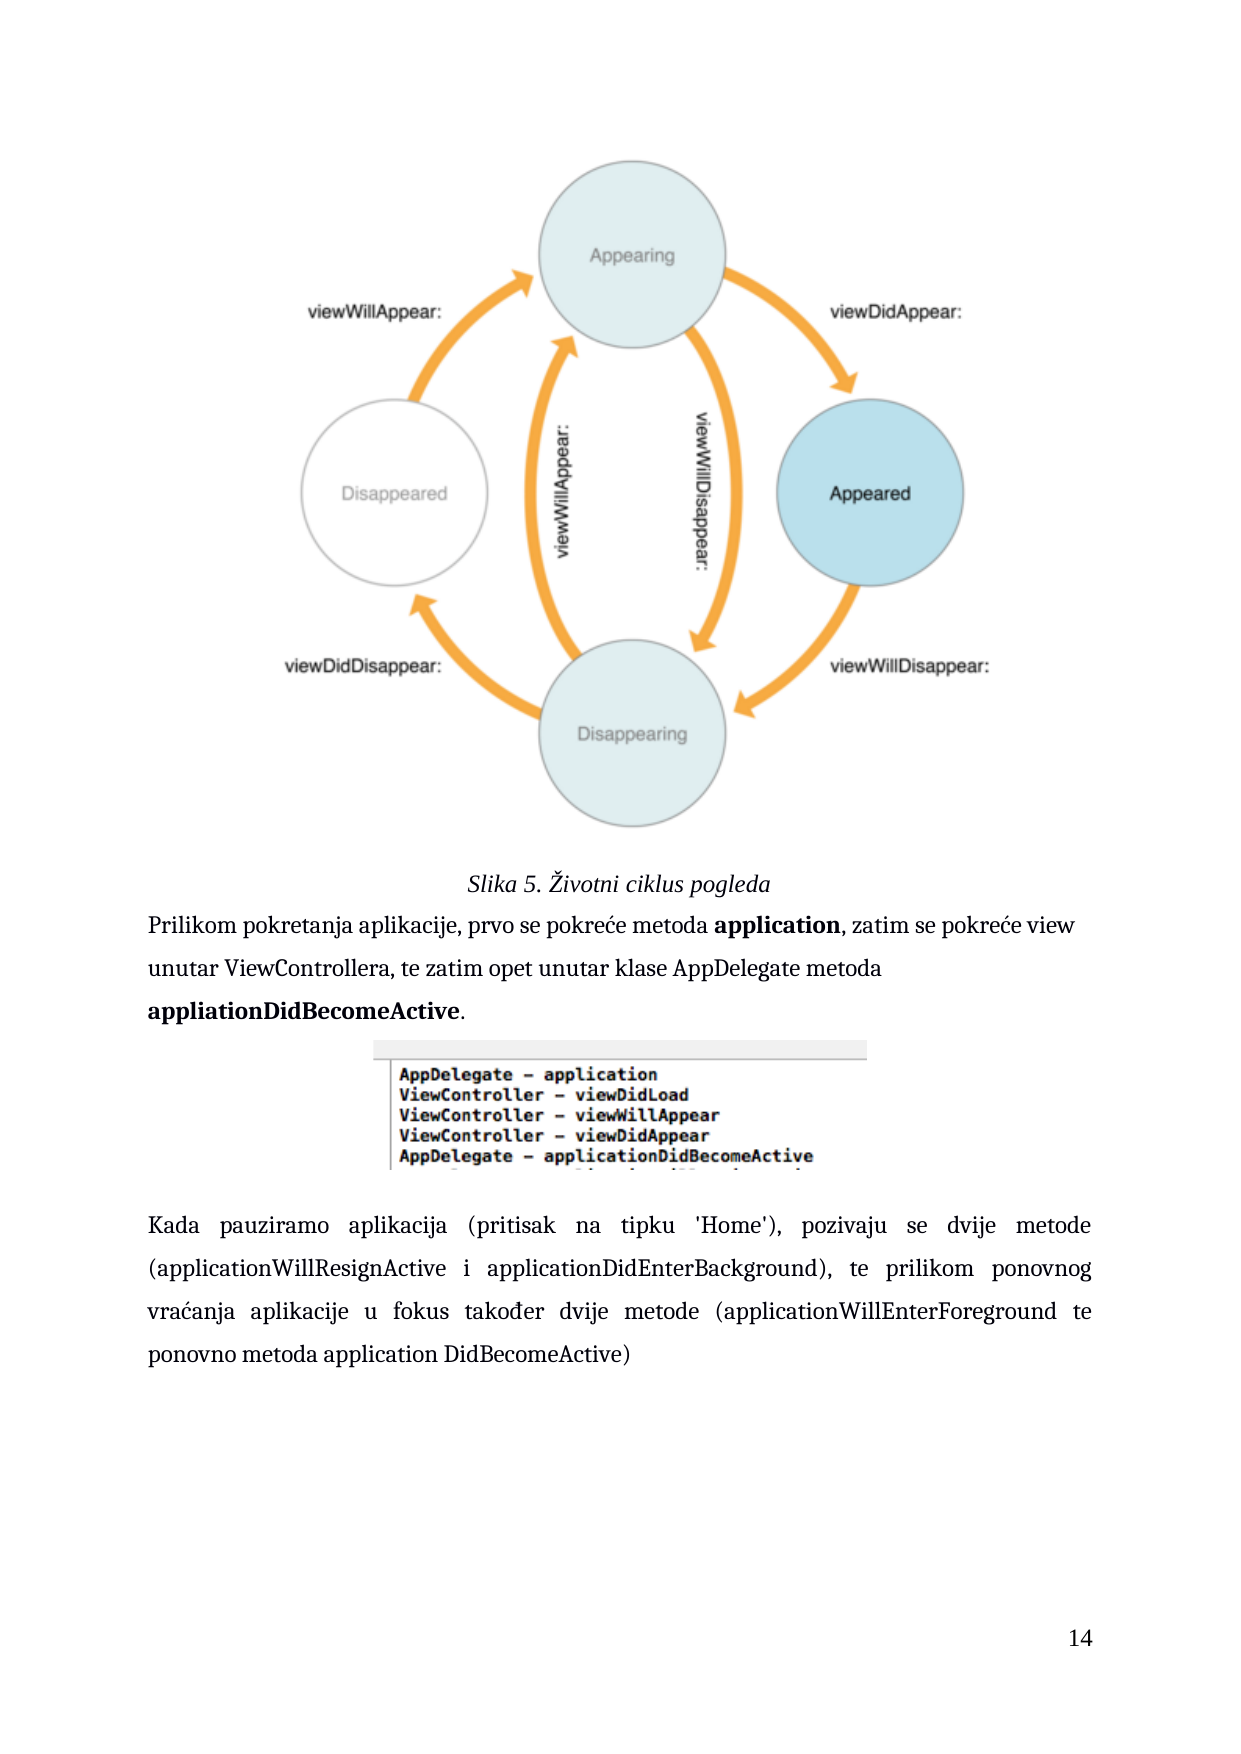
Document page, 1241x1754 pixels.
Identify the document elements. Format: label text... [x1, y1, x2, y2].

picture [373, 1040, 867, 1170]
text Prilikom pokretanja aplikacije, prvo se pokreće metoda application, zatim se pokreće view unutar ViewControllera, te zatim opet unutar klase AppDelegate metoda appliationDidBecomeActive. [148, 911, 1093, 1026]
text Slika 6. Životni ciklus pogleda [148, 869, 1093, 898]
picture [218, 147, 1022, 857]
text Kada pauziramo aplikacija (pritisak na tipku 'Home'), pozivaju se dvije metode (applicationWillResignActive i applicationDidEnterBackground), te prilikom ponovnog vraćanja aplikacije u fokus također dvije metode (applicationWillEnterForeground te ponovno metoda application DidBecomeActive) [148, 1211, 1093, 1369]
